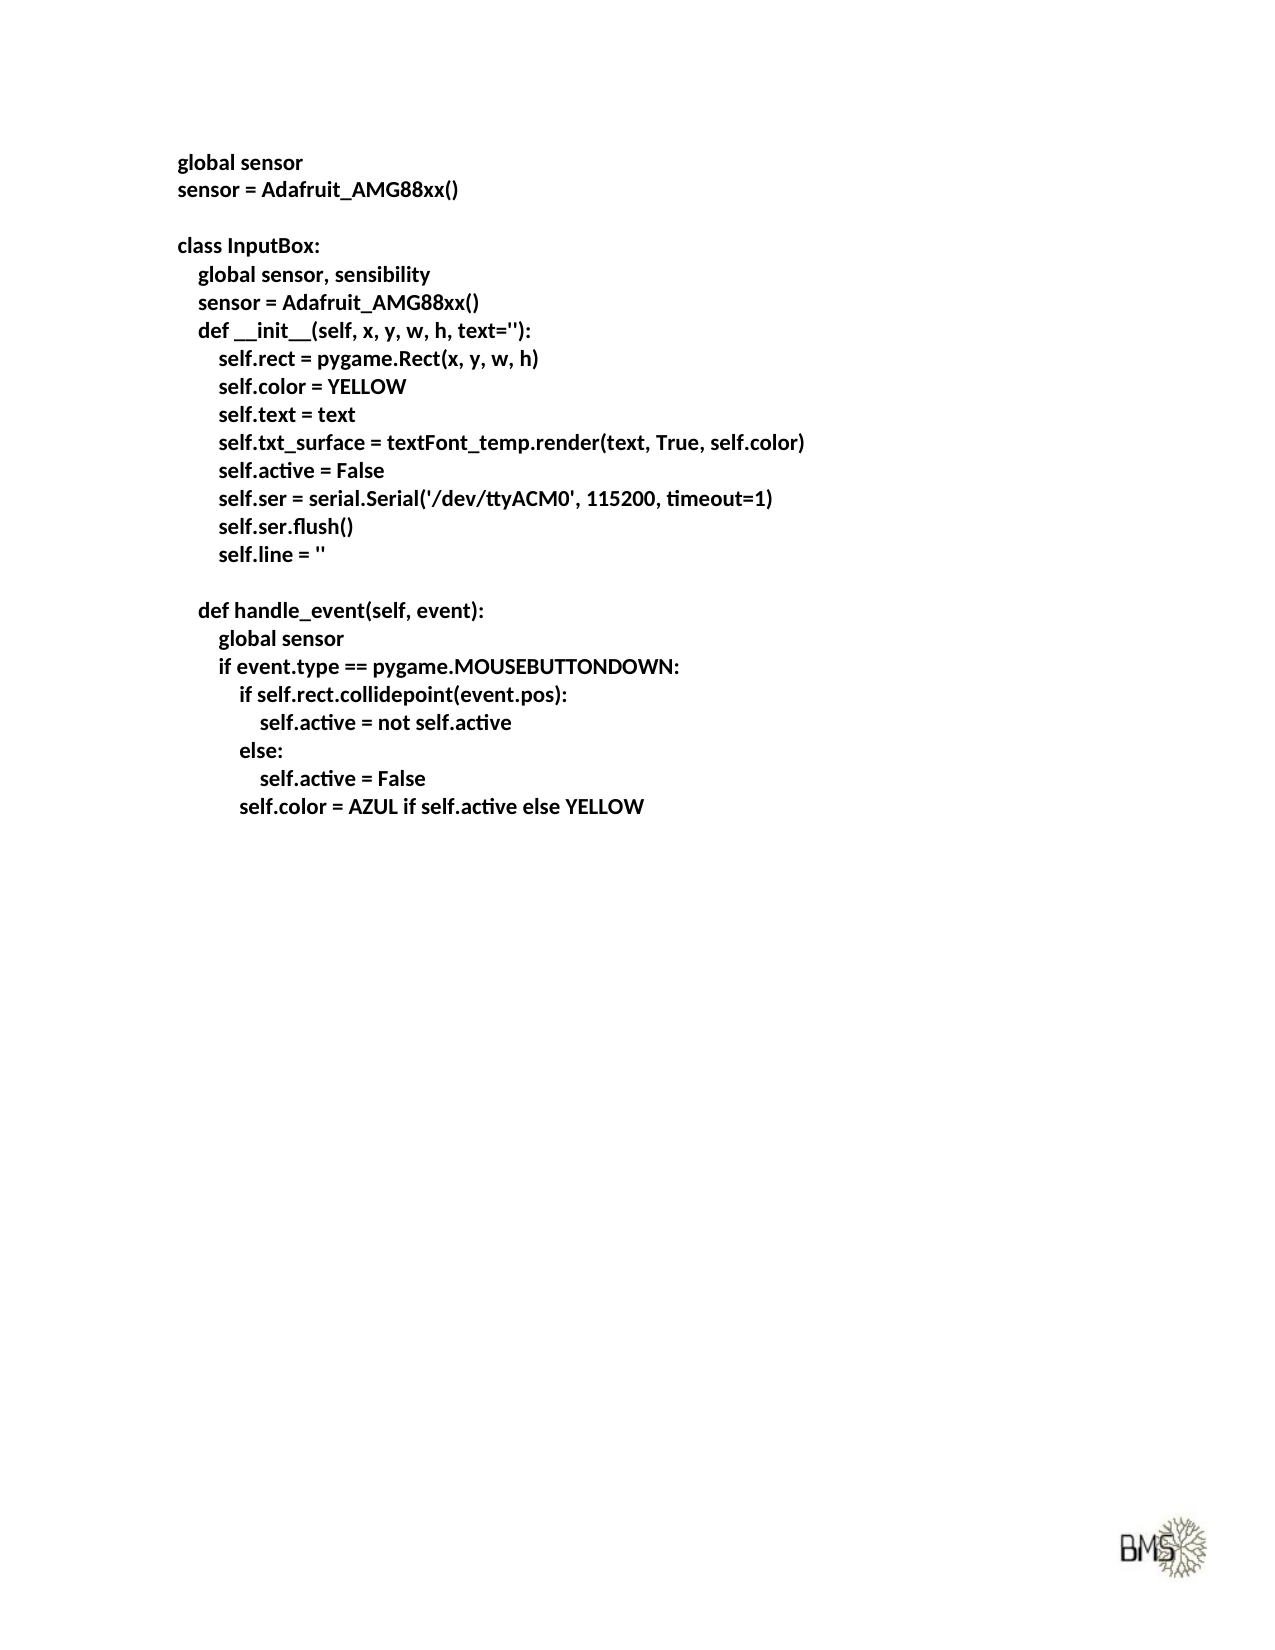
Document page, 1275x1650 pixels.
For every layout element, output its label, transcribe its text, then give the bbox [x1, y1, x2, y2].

text sensor = Adafruit_AMG88xx() [177, 288, 1098, 316]
text self.ser = serial.Serial('/dev/ttyACM0', 115200, timeout=1) [177, 484, 1098, 512]
text self.active = not self.active [177, 708, 1098, 736]
text class InputBox: [177, 232, 1098, 260]
text def __init__(self, x, y, w, h, text=''): [177, 316, 1098, 344]
text self.color = AZUL if self.active else YELLOW [177, 792, 1098, 820]
text global sensor [177, 624, 1098, 652]
text def handle_event(self, event): [177, 596, 1098, 624]
text self.txt_surface = textFont_temp.render(text, True, self.color) [177, 428, 1098, 456]
text self.rect = pygame.Rect(x, y, w, h) [177, 344, 1098, 372]
text self.ser.flush() [177, 512, 1098, 540]
text global sensor, sensibility [177, 260, 1098, 288]
text self.active = False [177, 456, 1098, 484]
text global sensor [177, 148, 1098, 176]
text else: [177, 736, 1098, 764]
text self.color = YELLOW [177, 372, 1098, 400]
text if self.rect.collidepoint(event.pos): [177, 680, 1098, 708]
text sensor = Adafruit_AMG88xx() [177, 176, 1098, 204]
text if event.type == pygame.MOUSEBUTTONDOWN: [177, 652, 1098, 680]
picture [1116, 1502, 1207, 1593]
text self.active = False [177, 764, 1098, 792]
text self.text = text [177, 400, 1098, 428]
text self.line = '' [177, 540, 1098, 568]
